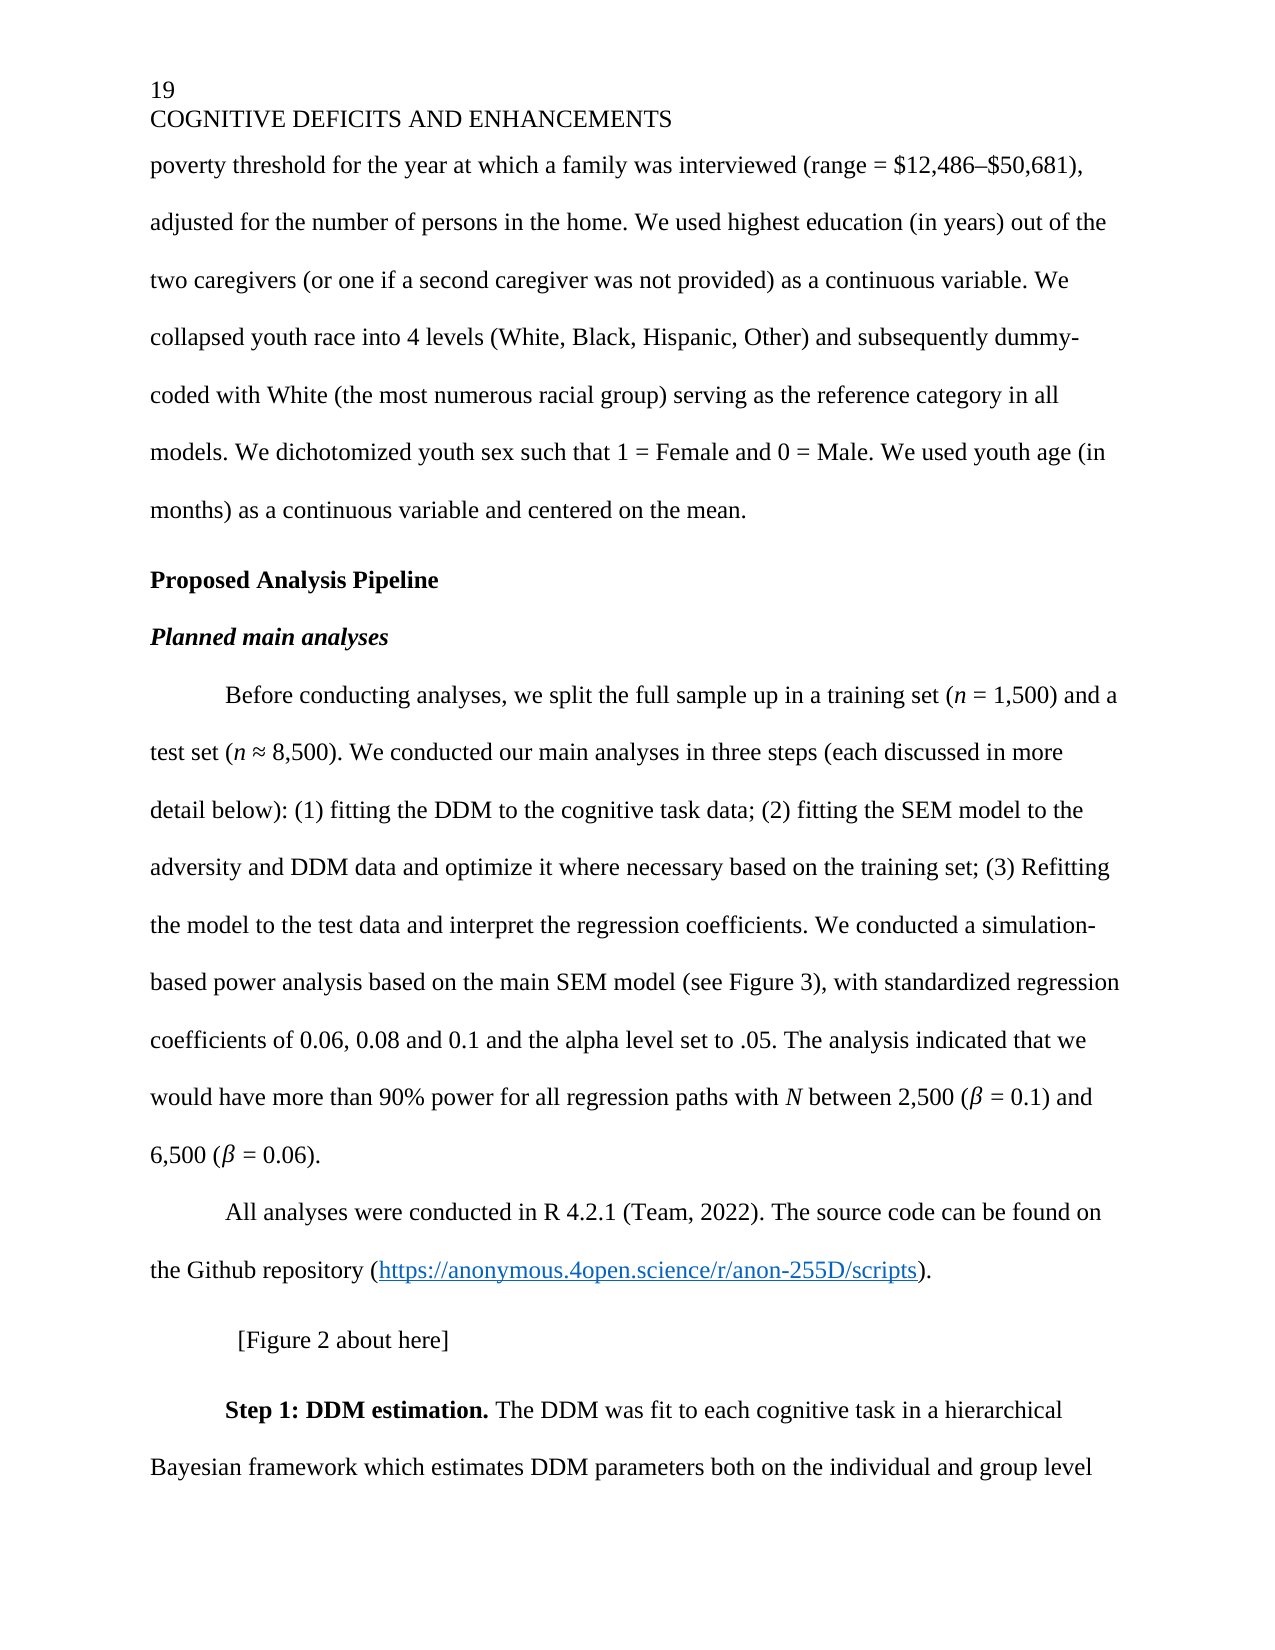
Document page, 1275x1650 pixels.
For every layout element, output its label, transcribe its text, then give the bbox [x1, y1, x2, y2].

text Before conducting analyses, we split the full sample up in a training set (n = 1,500) and a test set (n ≈ 8,500). We conducted our main analyses in three steps (each discussed in more detail below): (1) fitting the DDM to the cognitive task data; (2) fitting the SEM model to the adversity and DDM data and optimize it where necessary based on the training set; (3) Refitting the model to the test data and interpret the regression coefficients. We conducted a simulation-based power analysis based on the main SEM model (see Figure 3), with standardized regression coefficients of 0.06, 0.08 and 0.1 and the alpha level set to .05. The analysis indicated that we would have more than 90% power for all regression paths with N between 2,500 ( = 0.1) and 6,500 ( = 0.06). [150, 680, 1125, 1169]
text All analyses were conducted in R 4.2.1 (Team, 2022). The source code can be found on the Github repository (https://anonymous.4open.science/r/anon-255D/scripts). [150, 1197, 1125, 1284]
subtitle Planned main analyses [150, 622, 1125, 651]
text [Figure 2 about here] [150, 1325, 1125, 1354]
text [150, 150, 1125, 524]
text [150, 1395, 1125, 1481]
subtitle Proposed Analysis Pipeline [150, 565, 1125, 594]
